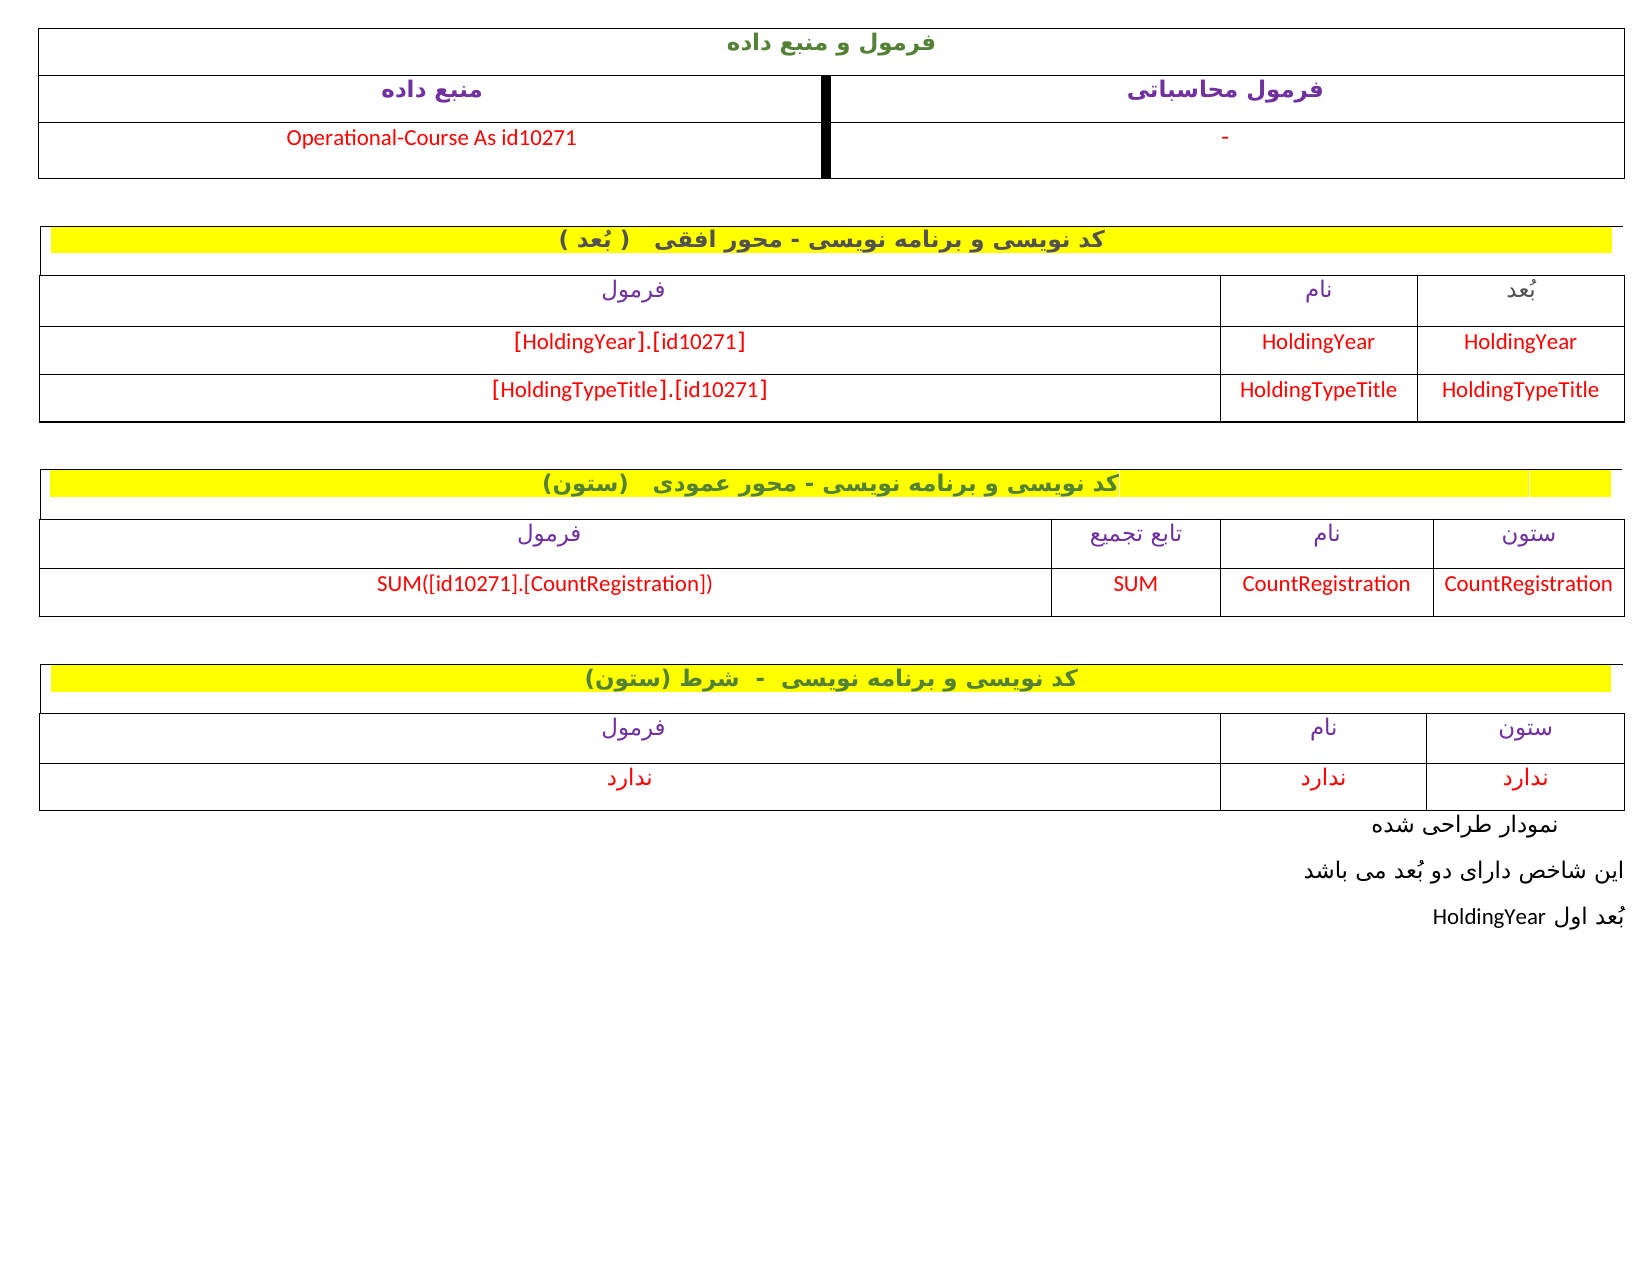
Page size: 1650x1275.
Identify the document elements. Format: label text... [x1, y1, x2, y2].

table_header فرمول و منبع داده [39, 29, 1624, 75]
table_cell فرمول [40, 520, 1051, 568]
table_header کد نویسی و برنامه نویسی - محور افقی ( بُعد ) [41, 227, 1623, 275]
table_cell نام [1221, 714, 1426, 763]
table_cell فرمول [40, 276, 1220, 326]
table_cell ستون [1427, 714, 1624, 763]
table_cell [id10271].[HoldingTypeTitle] [40, 375, 1220, 421]
text بُعد اول HoldingYear [37, 902, 1650, 930]
table_cell - [831, 123, 1624, 178]
table_cell Operational-Course As id10271 [39, 123, 821, 178]
table_cell ندارد [1221, 764, 1426, 810]
table_header کد نویسی و برنامه نویسی - شرط (ستون) [41, 665, 1623, 713]
text نمودار طراحی شده [37, 811, 1650, 838]
text این شاخص دارای دو بُعد می باشد [37, 857, 1650, 883]
table_cell ندارد [40, 764, 1220, 810]
table_cell بُعد [1418, 276, 1624, 326]
table_cell فرمول [40, 714, 1220, 763]
table_cell HoldingYear [1221, 327, 1417, 374]
table_cell CountRegistration [1434, 569, 1624, 616]
table_cell HoldingYear [1418, 327, 1624, 374]
table_cell [id10271].[HoldingYear] [40, 327, 1220, 374]
table_cell HoldingTypeTitle [1221, 375, 1417, 421]
table_cell ندارد [1427, 764, 1624, 810]
table_cell HoldingTypeTitle [1418, 375, 1624, 421]
table_cell فرمول محاسباتی [831, 76, 1624, 122]
table_cell نام [1221, 276, 1417, 326]
table_cell منبع داده [39, 76, 821, 122]
table_cell تابع تجمیع [1052, 520, 1220, 568]
table_cell SUM [1052, 569, 1220, 616]
table_cell ستون [1434, 520, 1624, 568]
table_header کد نویسی و برنامه نویسی - محور عمودی (ستون) [41, 470, 1622, 519]
table_cell نام [1221, 520, 1433, 568]
table_cell CountRegistration [1221, 569, 1433, 616]
table_cell SUM([id10271].[CountRegistration]) [40, 569, 1051, 616]
